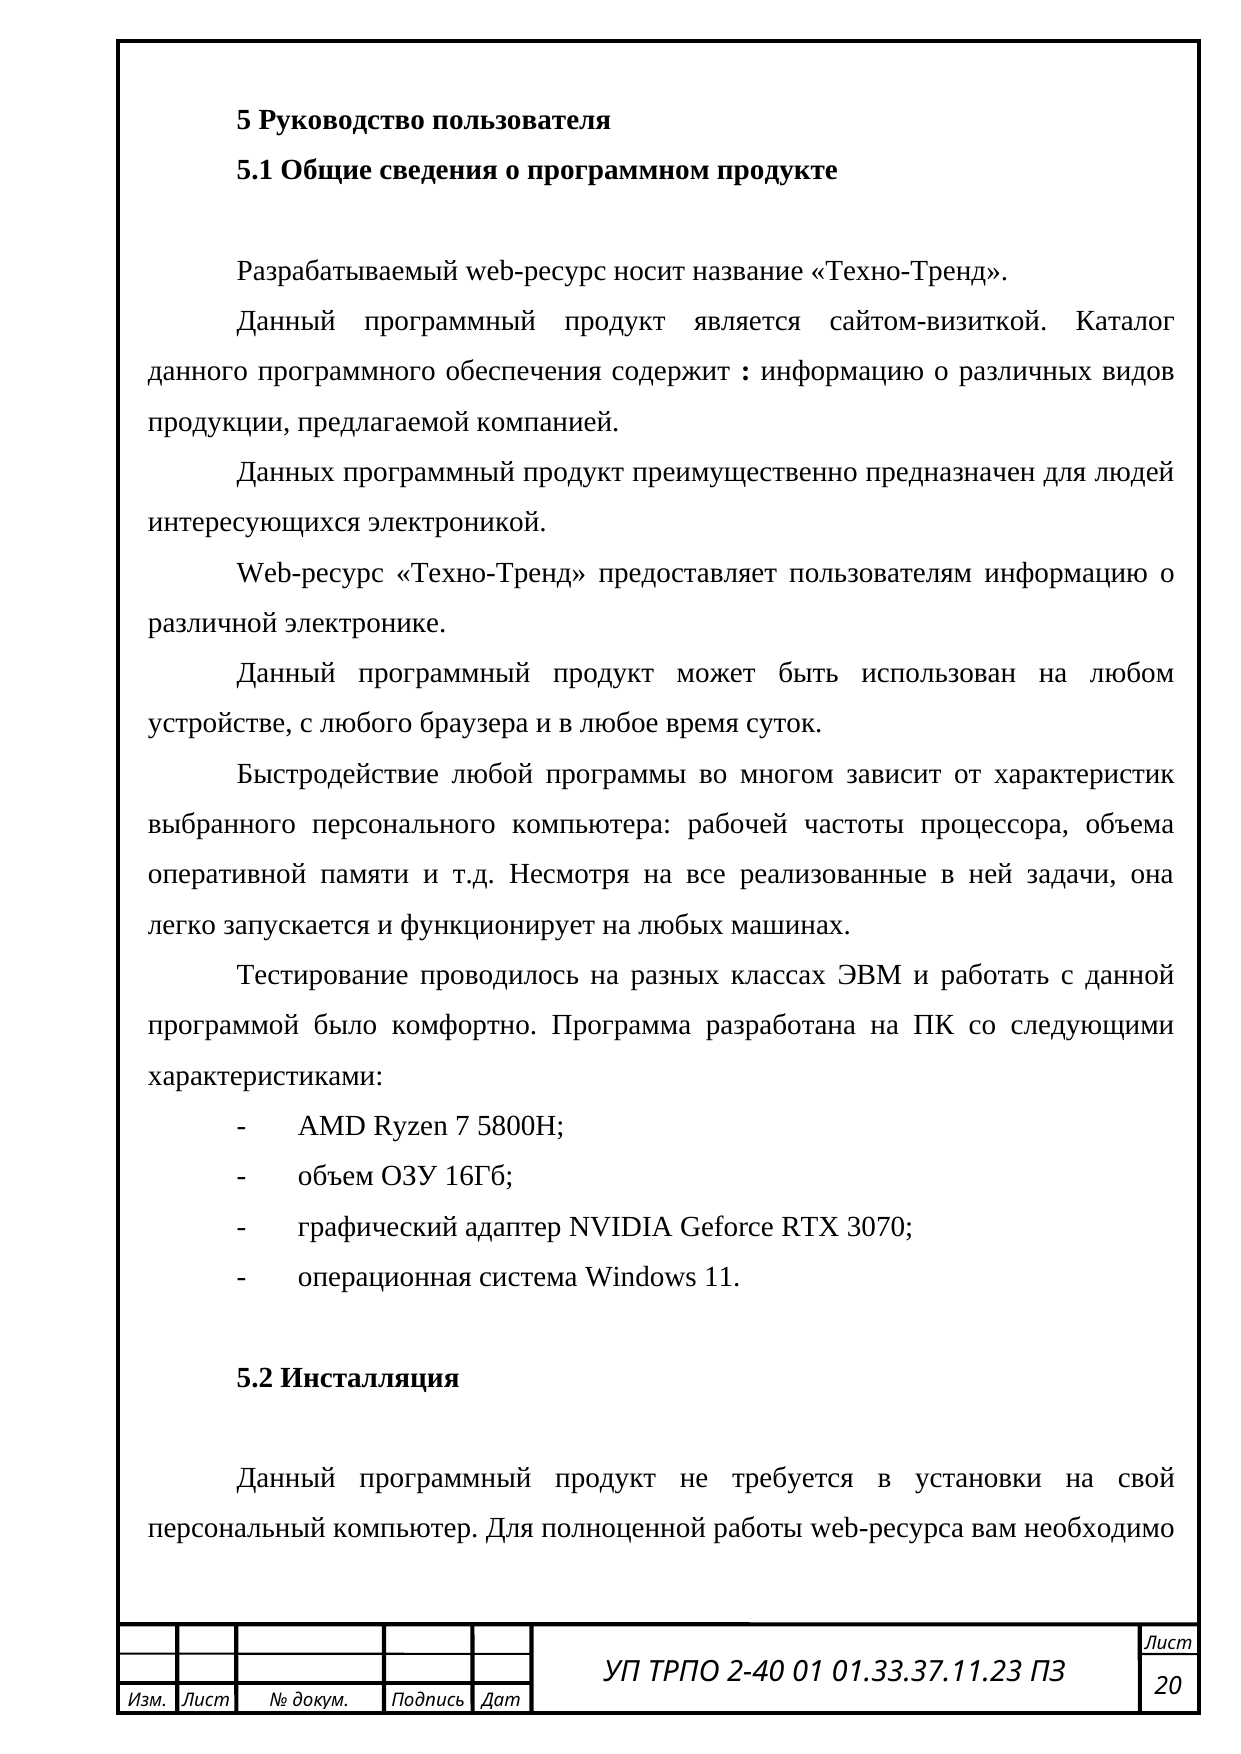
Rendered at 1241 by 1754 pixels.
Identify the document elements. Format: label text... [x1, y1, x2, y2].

text Разрабатываемый web-ресурс носит название «Техно-Тренд». [148, 253, 1175, 286]
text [148, 1460, 1175, 1544]
text Тестирование проводилось на разных классах ЭВМ и работать с данной программой было комфортно. Программа разработана на ПК со следующими характеристиками: [148, 957, 1175, 1091]
text Данных программный продукт преимущественно предназначен для людей интересующихся электроникой. [148, 454, 1175, 538]
text 5.1 Общие сведения о программном продукте [148, 152, 1175, 186]
text Данный программный продукт является сайтом-визиткой. Каталог данного программного обеспечения содержит : информацию о различных видов продукции, предлагаемой компанией. [148, 303, 1175, 437]
text Быстродействие любой программы во многом зависит от характеристик выбранного персонального компьютера: рабочей частоты процессора, объема оперативной памяти и т.д. Несмотря на все реализованные в ней задачи, она легко запускается и функционирует на любых машинах. [148, 756, 1175, 940]
text 5.2 Инсталляция [148, 1360, 1175, 1393]
text - графический адаптер NVIDIA Geforce RTX 3070; [148, 1209, 1175, 1242]
text - объем ОЗУ 16Гб; [148, 1158, 1175, 1192]
text 5 Руководство пользователя [148, 102, 1175, 135]
text Данный программный продукт может быть использован на любом устройстве, с любого браузера и в любое время суток. [148, 655, 1175, 739]
text Web-ресурс «Техно-Тренд» предоставляет пользователям информацию о различной электронике. [148, 555, 1175, 638]
text - операционная система Windows 11. [148, 1259, 1175, 1293]
text - AMD Ryzen 7 5800H; [148, 1108, 1175, 1142]
